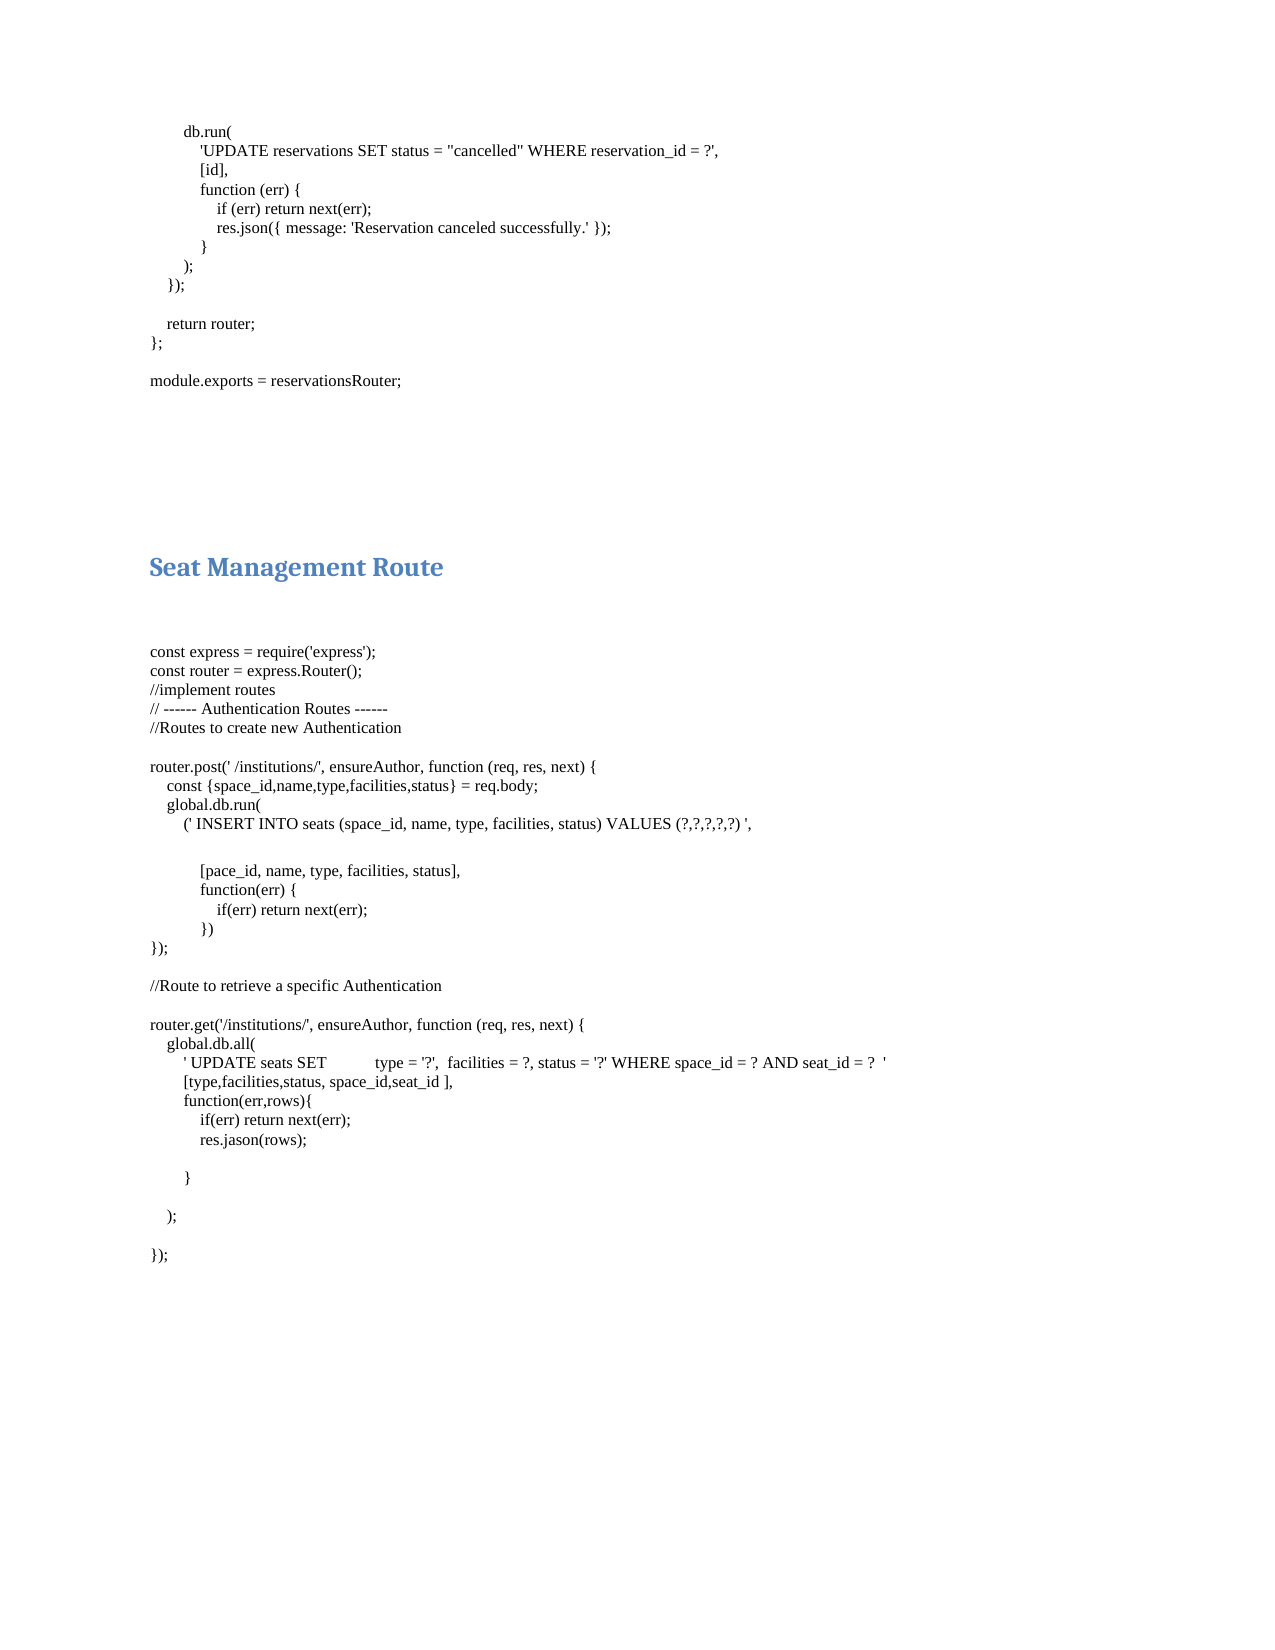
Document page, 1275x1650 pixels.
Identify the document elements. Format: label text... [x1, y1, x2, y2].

text module.exports = reservationsRouter; [150, 371, 1125, 390]
text const express = require('express'); [150, 641, 1125, 661]
text router.get('/institutions/', ensureAuthor, function (req, res, next) { [150, 1014, 1125, 1033]
text ); [150, 256, 1125, 275]
text //Routes to create new Authentication [150, 718, 1125, 737]
text global.db.run( [150, 795, 1125, 814]
text return router; [150, 313, 1125, 333]
text //Route to retrieve a specific Authentication [150, 976, 1125, 995]
text const {space_id,name,type,facilities,status} = req.body; [150, 776, 1125, 795]
text [id], [150, 160, 1125, 179]
subtitle Seat Management Route [150, 552, 1125, 583]
text function(err,rows){ [150, 1091, 1125, 1110]
text }) [150, 918, 1125, 938]
text //implement routes [150, 680, 1125, 699]
text if(err) return next(err); [150, 1110, 1125, 1129]
text function(err) { [150, 880, 1125, 899]
text res.jason(rows); [150, 1129, 1125, 1148]
text (' INSERT INTO seats (space_id, name, type, facilities, status) VALUES (?,?,?,?,?) ', [150, 814, 1125, 833]
text ); [150, 1206, 1125, 1225]
text function (err) { [150, 179, 1125, 198]
text } [150, 1168, 1125, 1187]
text if(err) return next(err); [150, 899, 1125, 918]
text }); [150, 1244, 1125, 1263]
text ' UPDATE seats SET type = '?', facilities = ?, status = '?' WHERE space_id = ? AND seat_id = ? ' [150, 1053, 1125, 1072]
text db.run( [150, 122, 1125, 141]
text global.db.all( [150, 1033, 1125, 1053]
text router.post(' /institutions/', ensureAuthor, function (req, res, next) { [150, 756, 1125, 776]
text }); [150, 938, 1125, 957]
text 'UPDATE reservations SET status = "cancelled" WHERE reservation_id = ?', [150, 141, 1125, 160]
text [type,facilities,status, space_id,seat_id ], [150, 1072, 1125, 1091]
text res.json({ message: 'Reservation canceled successfully.' }); [150, 218, 1125, 237]
text } [150, 237, 1125, 256]
text }; [150, 333, 1125, 352]
text }); [150, 275, 1125, 294]
text const router = express.Router(); [150, 661, 1125, 680]
text // ------ Authentication Routes ------ [150, 699, 1125, 718]
text [pace_id, name, type, facilities, status], [150, 861, 1125, 880]
text if (err) return next(err); [150, 198, 1125, 218]
